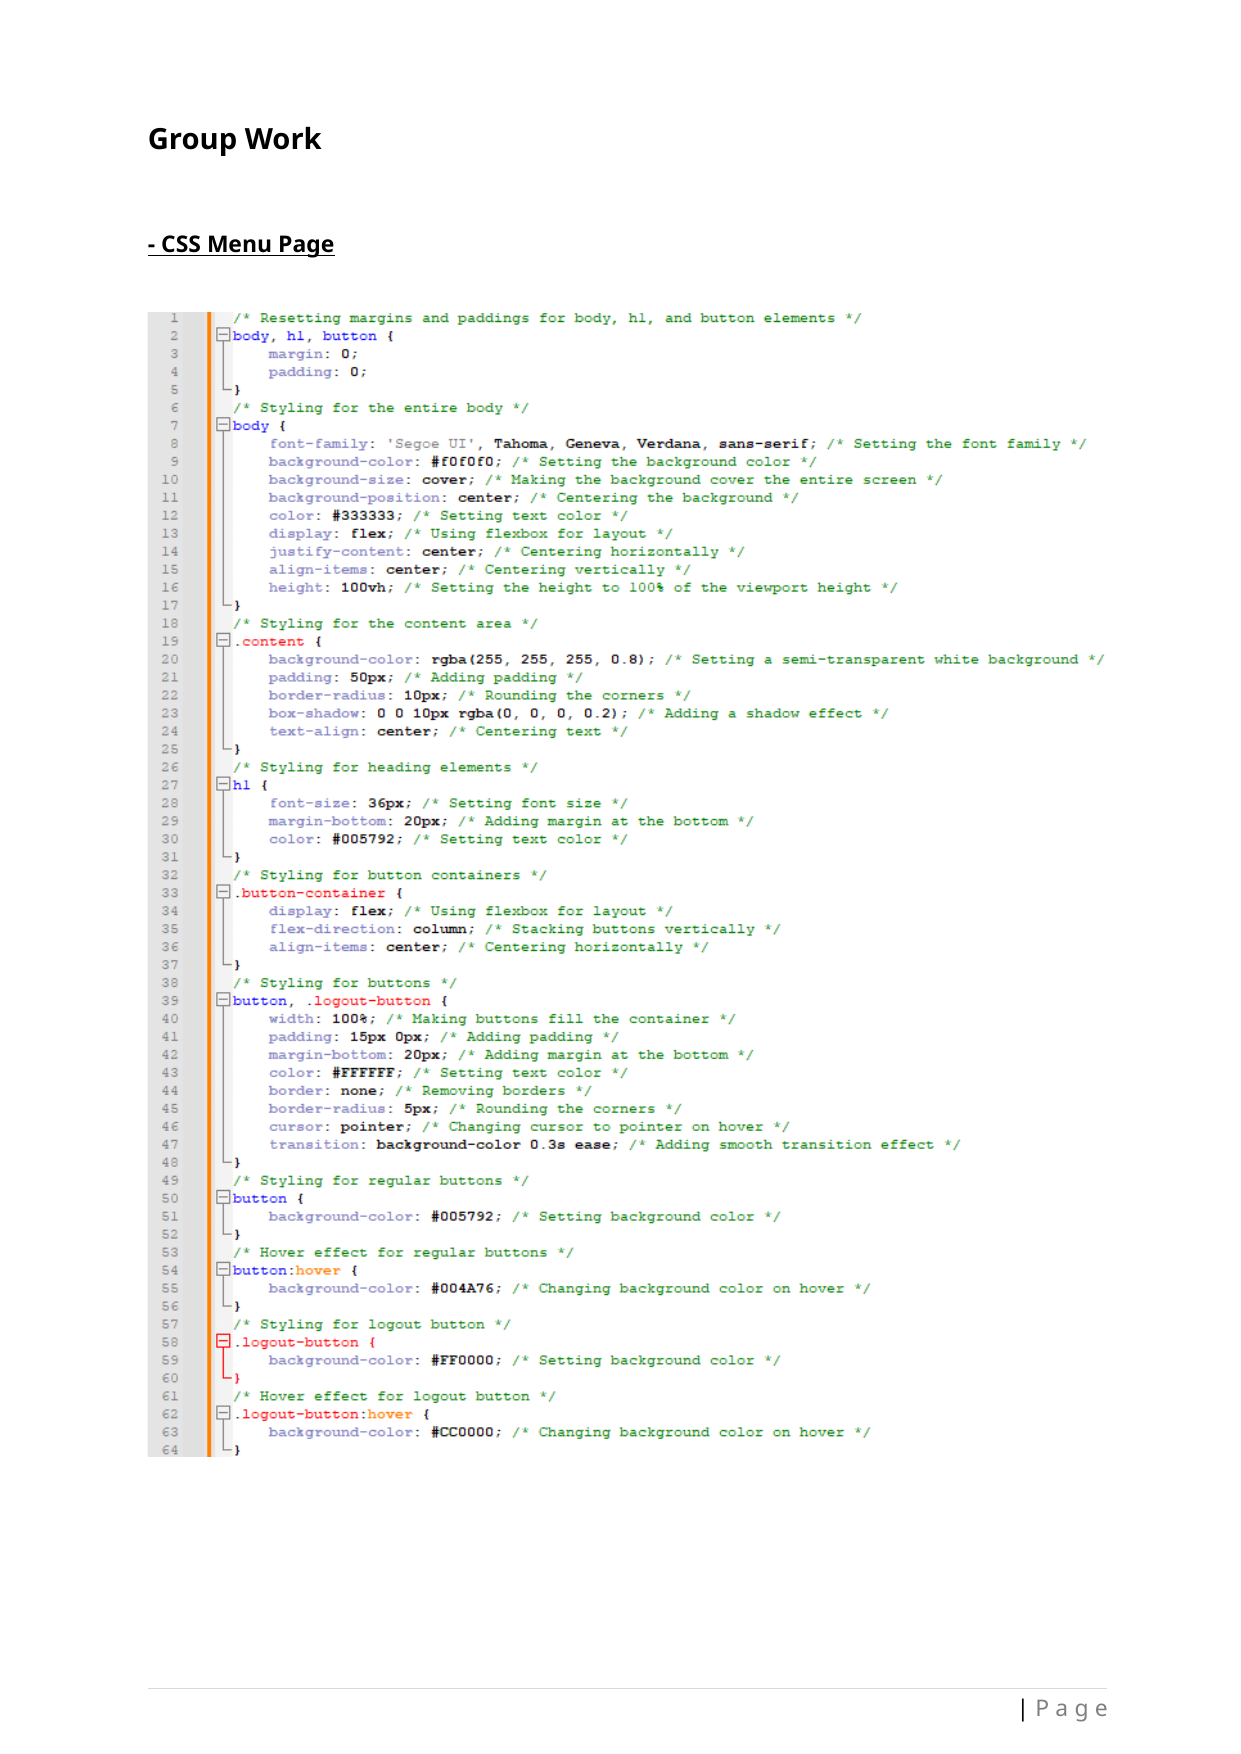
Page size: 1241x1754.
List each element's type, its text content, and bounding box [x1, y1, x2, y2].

text - CSS Menu Page [148, 228, 1107, 259]
text Group Work [148, 118, 1107, 158]
picture [147, 312, 1108, 1457]
